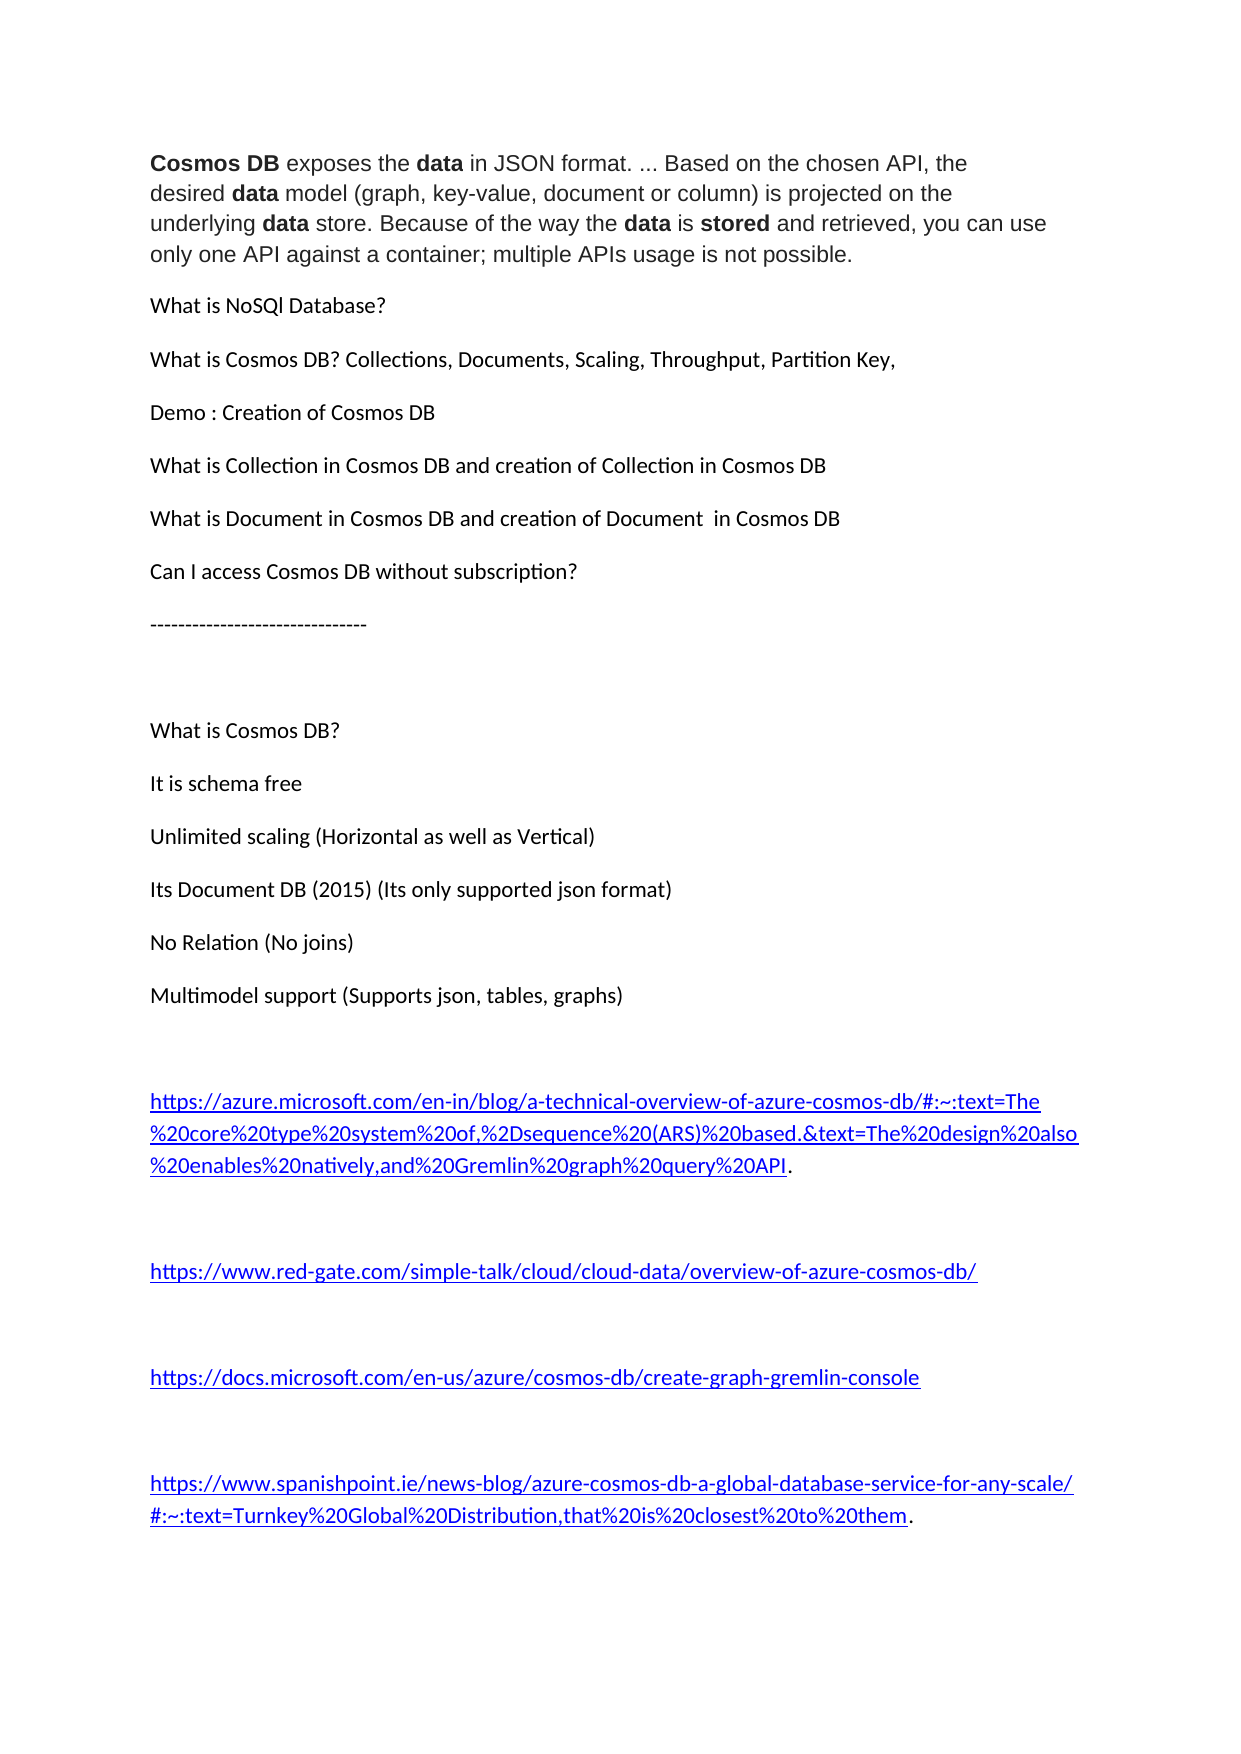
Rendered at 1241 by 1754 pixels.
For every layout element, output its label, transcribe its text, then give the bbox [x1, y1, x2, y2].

text Demo : Creation of Cosmos DB [150, 398, 1090, 426]
text No Relation (No joins) [150, 928, 1090, 956]
text Can I access Cosmos DB without subscription? [150, 557, 1090, 585]
text What is Cosmos DB? Collections, Documents, Scaling, Throughput, Partition Key, [150, 345, 1090, 373]
text https://docs.microsoft.com/en-us/azure/cosmos-db/create-graph-gremlin-console [150, 1363, 1090, 1391]
text Unlimited scaling (Horizontal as well as Vertical) [150, 822, 1090, 850]
text It is schema free [150, 769, 1090, 797]
text What is Cosmos DB? [150, 716, 1090, 744]
text https://azure.microsoft.com/en-in/blog/a-technical-overview-of-azure-cosmos-db/#:~:text=The%20core%20type%20system%20of,%2Dsequence%20(ARS)%20based.&text=The%20design%20also%20enables%20natively,and%20Gremlin%20graph%20query%20API. [150, 1087, 1090, 1179]
text https://www.red-gate.com/simple-talk/cloud/cloud-data/overview-of-azure-cosmos-db/ [150, 1257, 1090, 1285]
text Its Document DB (2015) (Its only supported json format) [150, 875, 1090, 903]
text What is Document in Cosmos DB and creation of Document in Cosmos DB [150, 504, 1090, 532]
text What is Collection in Cosmos DB and creation of Collection in Cosmos DB [150, 451, 1090, 479]
text What is NoSQl Database? [150, 292, 1090, 320]
text Multimodel support (Supports json, tables, graphs) [150, 981, 1090, 1009]
text Cosmos DB exposes the data in JSON format. ... Based on the chosen API, the desired data model (graph, key-value, document or column) is projected on the underlying data store. Because of the way the data is stored and retrieved, you can use only one API against a container; multiple APIs usage is not possible. [150, 150, 1090, 267]
text ------------------------------- [150, 610, 1090, 638]
text https://www.spanishpoint.ie/news-blog/azure-cosmos-db-a-global-database-service-for-any-scale/#:~:text=Turnkey%20Global%20Distribution,that%20is%20closest%20to%20them. [150, 1469, 1090, 1530]
